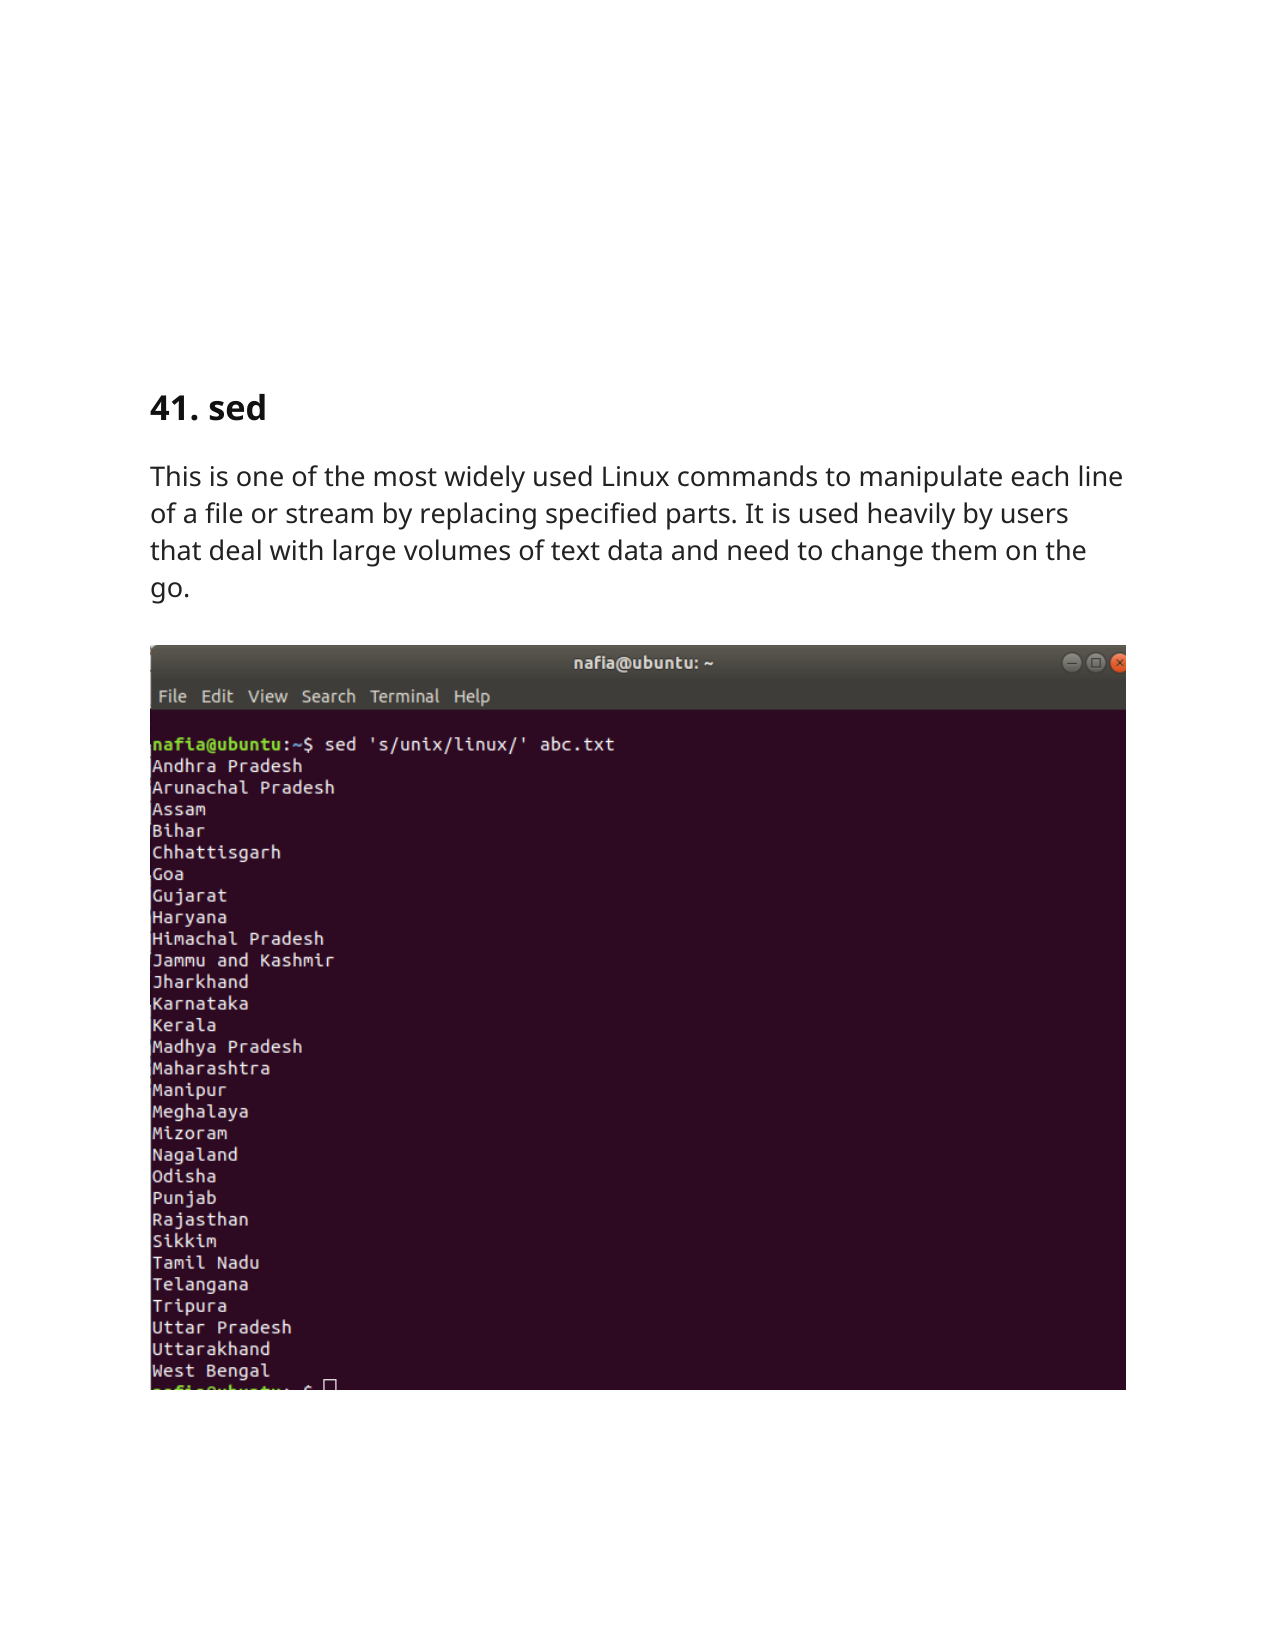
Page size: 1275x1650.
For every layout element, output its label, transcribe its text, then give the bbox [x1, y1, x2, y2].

picture [150, 645, 1126, 1390]
text 41. sed [150, 384, 1125, 431]
text This is one of the most widely used Linux commands to manipulate each line of a file or stream by replacing specified parts. It is used heavily by users that deal with large volumes of text data and need to change them on the go. [150, 457, 1125, 605]
